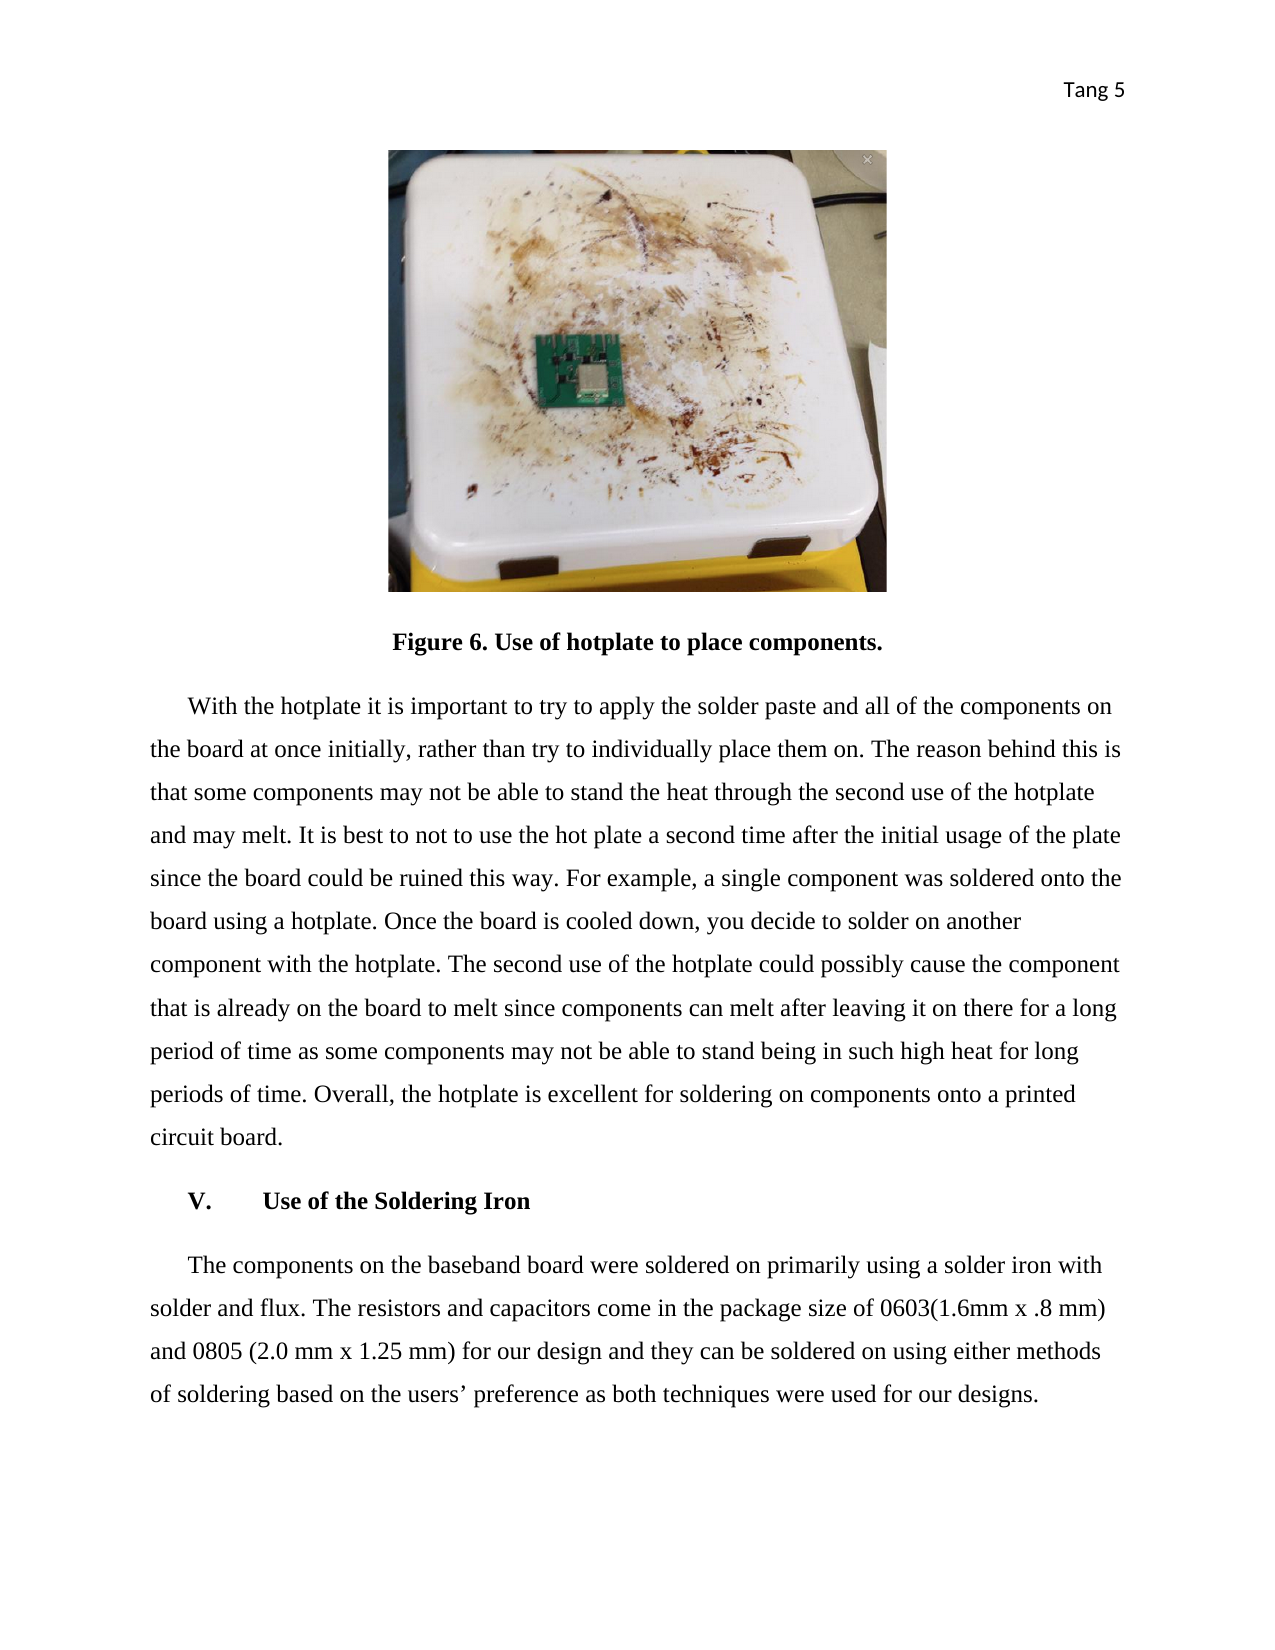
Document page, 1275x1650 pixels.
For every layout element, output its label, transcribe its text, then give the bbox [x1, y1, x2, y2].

picture [388, 150, 887, 592]
text With the hotplate it is important to try to apply the solder paste and all of the components on the board at once initially, rather than try to individually place them on. The reason behind this is that some components may not be able to stand the heat through the second use of the hotplate and may melt. It is best to not to use the hot plate a second time after the initial usage of the plate since the board could be ruined this way. For example, a single component was soldered onto the board using a hotplate. Once the board is cooled down, you decide to solder on another component with the hotplate. The second use of the hotplate could possibly cause the component that is already on the board to melt since components can melt after leaving it on there for a long period of time as some components may not be able to stand being in such high heat for long periods of time. Overall, the hotplate is excellent for soldering on components onto a printed circuit board. [150, 691, 1125, 1151]
text The components on the baseband board were soldered on primarily using a solder iron with solder and flux. The resistors and capacitors come in the package size of 0603(1.6mm x .8 mm) and 0805 (2.0 mm x 1.25 mm) for our design and they can be soldered on using either methods of soldering based on the users’ preference as both techniques were used for our designs. [150, 1250, 1125, 1408]
text Figure 6. Use of hotplate to place components. [150, 627, 1125, 656]
list Use of the Soldering Iron [187, 1186, 1125, 1215]
